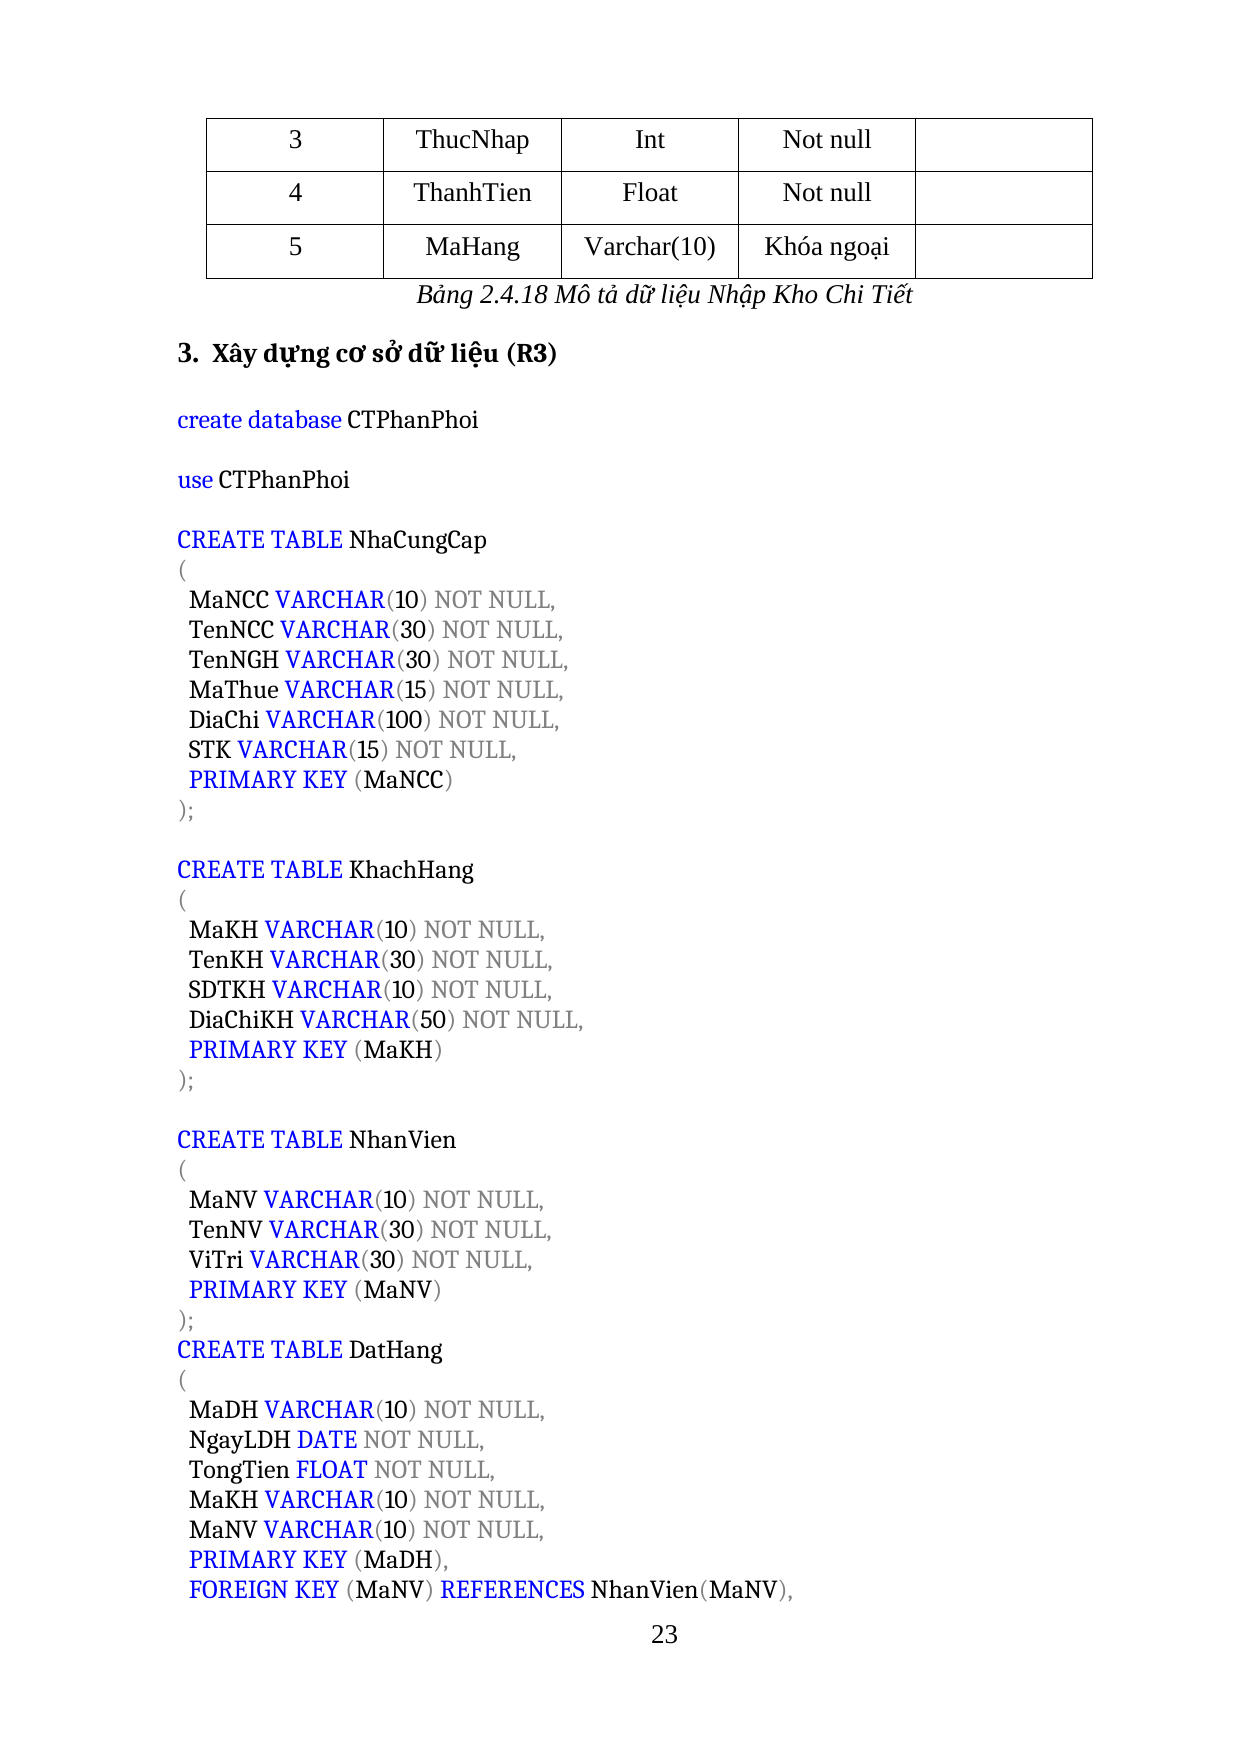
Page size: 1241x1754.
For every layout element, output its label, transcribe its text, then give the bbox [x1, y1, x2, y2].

table_cell 4 [207, 172, 383, 224]
text PRIMARY KEY (MaNV) [177, 1275, 1152, 1305]
text PRIMARY KEY (MaNCC) [177, 765, 1152, 795]
text CREATE TABLE NhaCungCap [177, 525, 1152, 555]
text ( [177, 885, 1152, 915]
text TongTien FLOAT NOT NULL, [177, 1455, 1152, 1485]
text MaNV VARCHAR(10) NOT NULL, [177, 1185, 1152, 1215]
text ); [177, 1305, 1152, 1335]
text SDTKH VARCHAR(10) NOT NULL, [177, 975, 1152, 1005]
text ); [177, 1065, 1152, 1095]
table_cell MaHang [384, 225, 561, 277]
text PRIMARY KEY (MaKH) [177, 1035, 1152, 1065]
text MaNV VARCHAR(10) NOT NULL, [177, 1515, 1152, 1545]
text PRIMARY KEY (MaDH), [177, 1545, 1152, 1575]
table_cell 3 [207, 119, 383, 171]
text ); [177, 795, 1152, 825]
text ViTri VARCHAR(30) NOT NULL, [177, 1245, 1152, 1275]
table_cell [916, 119, 1092, 171]
text CREATE TABLE KhachHang [177, 855, 1152, 885]
text ( [177, 1365, 1152, 1395]
text FOREIGN KEY (MaNV) REFERENCES NhanVien(MaNV), [177, 1575, 1152, 1605]
text CREATE TABLE DatHang [177, 1335, 1152, 1365]
text ( [177, 1155, 1152, 1185]
text DiaChi VARCHAR(100) NOT NULL, [177, 705, 1152, 735]
text MaKH VARCHAR(10) NOT NULL, [177, 915, 1152, 945]
text MaDH VARCHAR(10) NOT NULL, [177, 1395, 1152, 1425]
text TenNGH VARCHAR(30) NOT NULL, [177, 645, 1152, 675]
table_cell Float [562, 172, 738, 224]
table_cell Varchar(10) [562, 225, 738, 277]
table_cell ThucNhap [384, 119, 561, 171]
table_cell Not null [739, 119, 915, 171]
text NgayLDH DATE NOT NULL, [177, 1425, 1152, 1455]
text MaNCC VARCHAR(10) NOT NULL, [177, 585, 1152, 615]
text TenNV VARCHAR(30) NOT NULL, [177, 1215, 1152, 1245]
text CREATE TABLE NhanVien [177, 1125, 1152, 1155]
text ( [177, 555, 1152, 585]
table_cell [916, 225, 1092, 277]
text TenNCC VARCHAR(30) NOT NULL, [177, 615, 1152, 645]
subtitle Xây dựng cơ sở dữ liệu (R3) [177, 335, 1152, 369]
table_cell ThanhTien [384, 172, 561, 224]
text STK VARCHAR(15) NOT NULL, [177, 735, 1152, 765]
table_cell Int [562, 119, 738, 171]
table_cell Khóa ngoại [739, 225, 915, 277]
table_cell Not null [739, 172, 915, 224]
text MaKH VARCHAR(10) NOT NULL, [177, 1485, 1152, 1515]
table_cell 5 [207, 225, 383, 277]
text use CTPhanPhoi [177, 465, 1152, 495]
text TenKH VARCHAR(30) NOT NULL, [177, 945, 1152, 975]
text create database CTPhanPhoi [177, 405, 1152, 435]
text DiaChiKH VARCHAR(50) NOT NULL, [177, 1005, 1152, 1035]
text MaThue VARCHAR(15) NOT NULL, [177, 675, 1152, 705]
table_cell [916, 172, 1092, 224]
